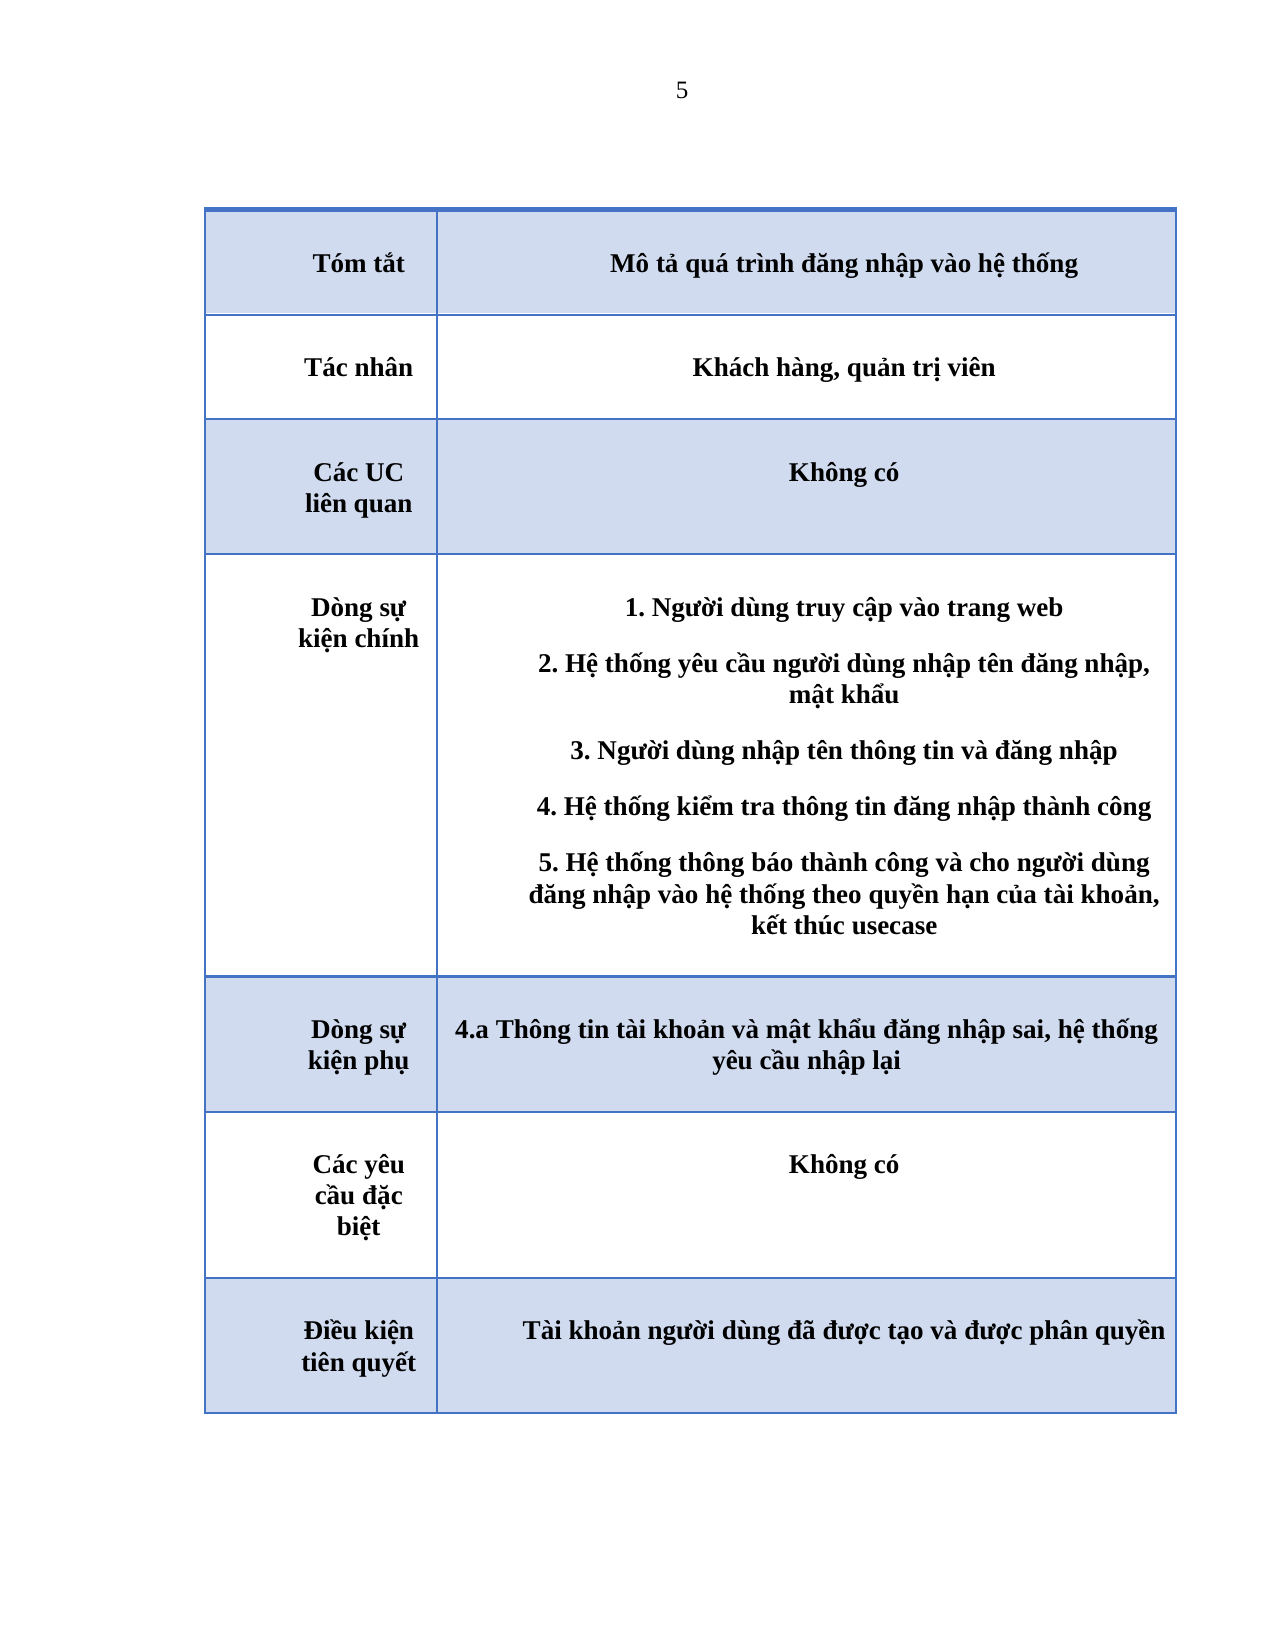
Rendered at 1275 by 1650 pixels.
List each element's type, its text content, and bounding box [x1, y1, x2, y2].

table_cell Tài khoản người dùng đã được tạo và được phân quyền [438, 1279, 1175, 1412]
table_cell Điều kiện tiên quyết [206, 1279, 436, 1412]
table_cell Khách hàng, quản trị viên [438, 316, 1175, 418]
table_cell Mô tả quá trình đăng nhập vào hệ thống [438, 212, 1175, 313]
table_cell Không có [438, 1113, 1175, 1277]
table_cell Tác nhân [206, 316, 436, 418]
table_cell Các UC liên quan [206, 420, 436, 553]
table_cell 4.a Thông tin tài khoản và mật khẩu đăng nhập sai, hệ thống yêu cầu nhập lại [438, 978, 1175, 1111]
table_cell Dòng sự kiện phụ [206, 978, 436, 1111]
table_cell Các yêu cầu đặc biệt [206, 1113, 436, 1277]
table_cell 1. Người dùng truy cập vào trang web 2. Hệ thống yêu cầu người dùng nhập tên đăng nhập, mật khẩu 3. Người dùng nhập tên thông tin và đăng nhập 4. Hệ thống kiểm tra thông tin đăng nhập thành công 5. Hệ thống thông báo thành công và cho người dùng đăng nhập vào hệ thống theo quyền hạn của tài khoản, kết thúc usecase [438, 555, 1175, 975]
table_cell Không có [438, 420, 1175, 553]
table_cell Dòng sự kiện chính [206, 555, 436, 975]
table_cell Tóm tắt [206, 212, 436, 313]
